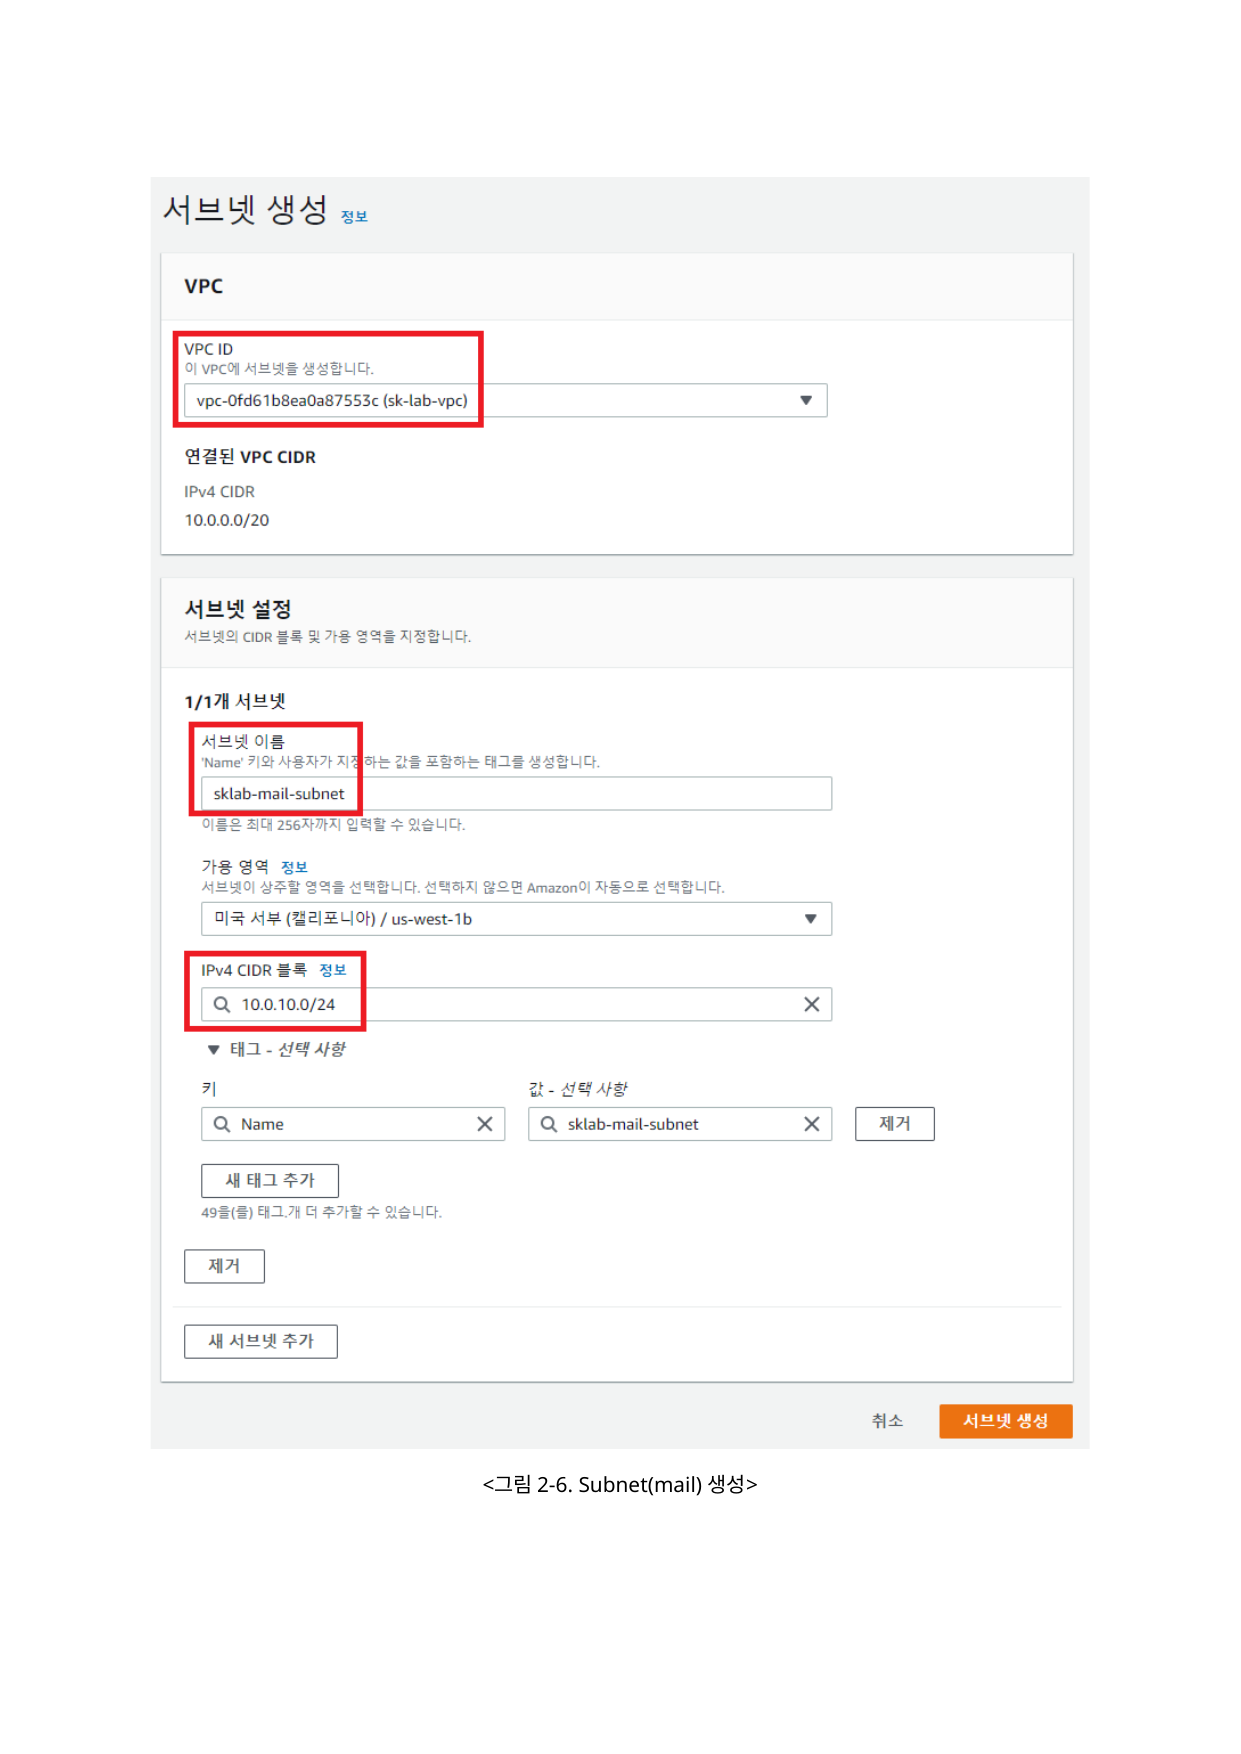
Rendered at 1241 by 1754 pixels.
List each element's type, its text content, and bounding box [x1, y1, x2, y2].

text <그림2-6. Subnet(mail) 생성> [150, 1468, 1090, 1498]
picture [150, 177, 1090, 1449]
